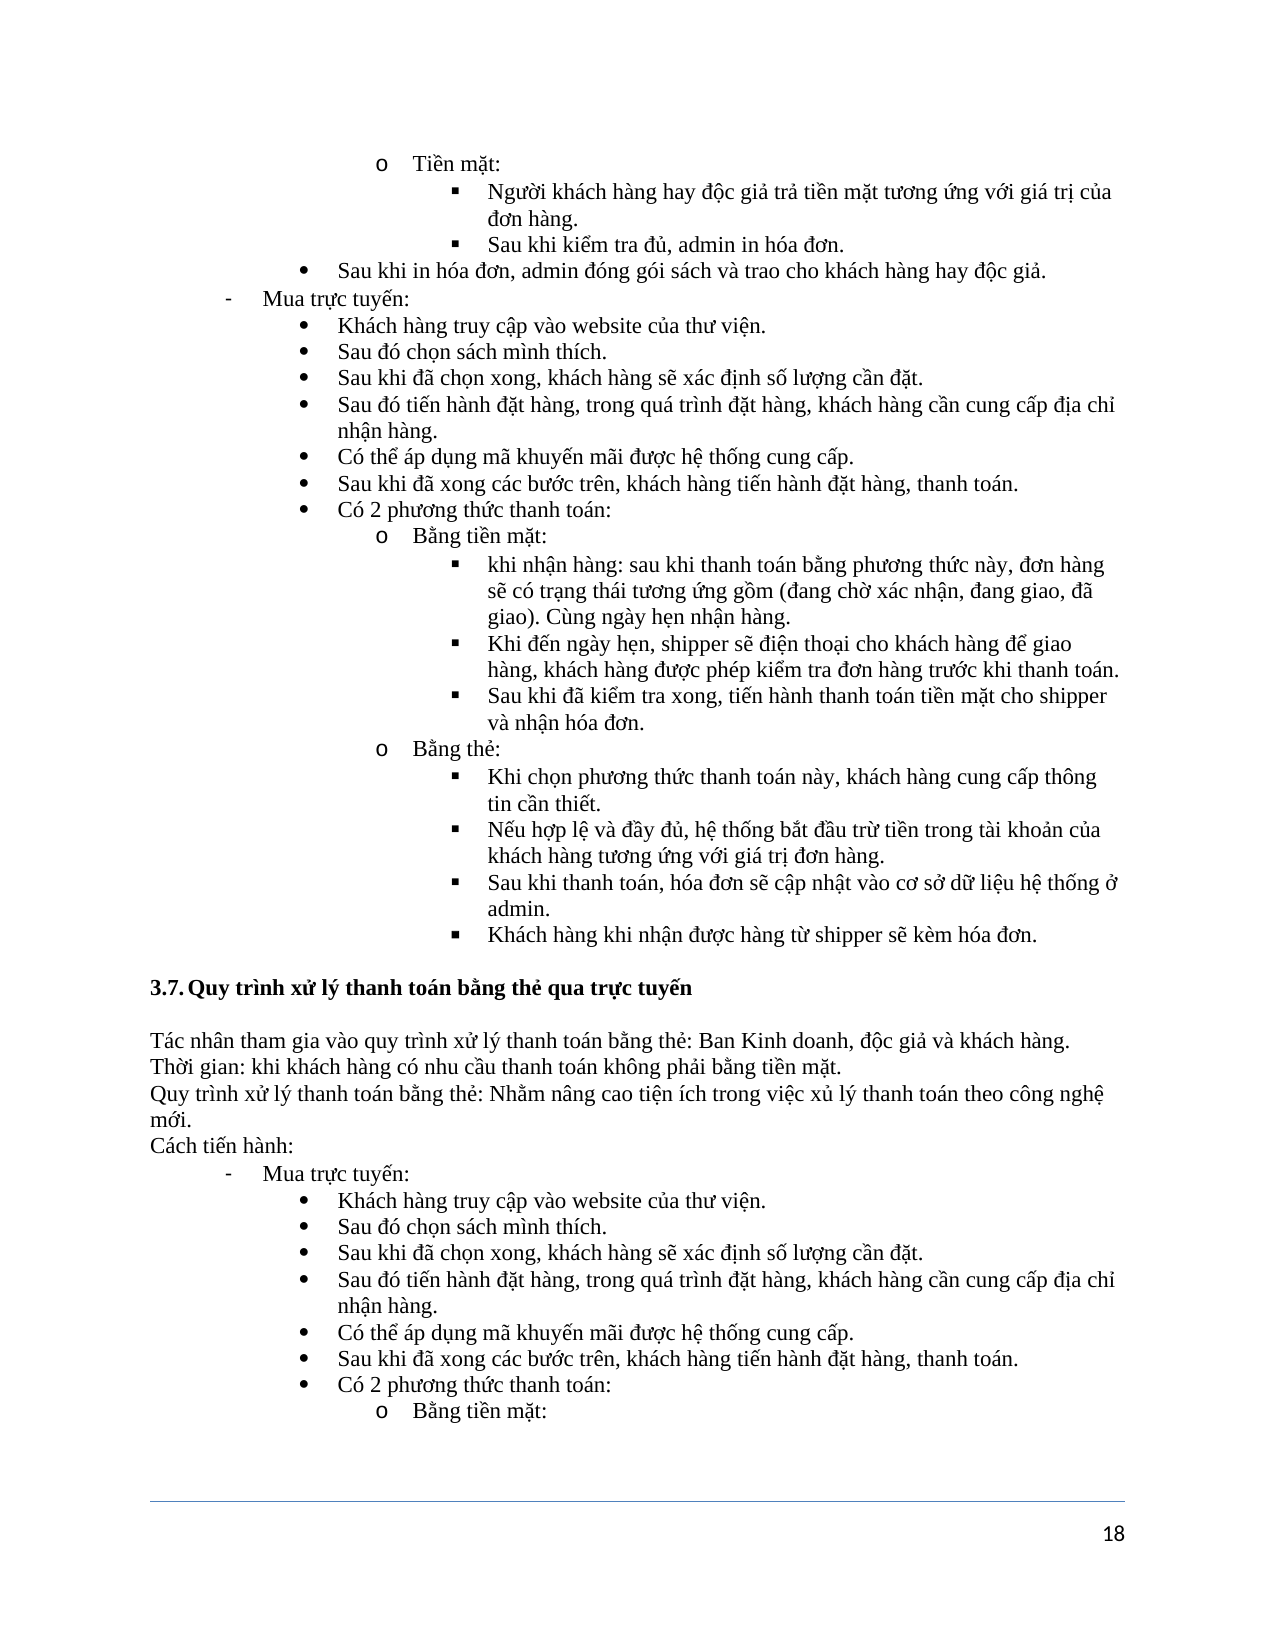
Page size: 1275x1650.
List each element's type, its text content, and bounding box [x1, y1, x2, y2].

list Sau khi đã kiểm tra xong, tiến hành thanh toán tiền mặt cho shipper và nhận hóa đơn. [450, 682, 1125, 735]
list Sau đó chọn sách mình thích. [300, 1213, 1125, 1239]
list Mua trực tuyến: [225, 1159, 1125, 1187]
text Quy trình xử lý thanh toán bằng thẻ: Nhằm nâng cao tiện ích trong việc xủ lý thanh toán theo công nghệ mới. [150, 1080, 1125, 1132]
list Có thể áp dụng mã khuyến mãi được hệ thống cung cấp. [300, 1318, 1125, 1345]
list Khi chọn phương thức thanh toán này, khách hàng cung cấp thông tin cần thiết. [450, 763, 1125, 816]
list Sau khi đã chọn xong, khách hàng sẽ xác định số lượng cần đặt. [300, 364, 1125, 391]
list khi nhận hàng: sau khi thanh toán bằng phương thức này, đơn hàng sẽ có trạng thái tương ứng gồm (đang chờ xác nhận, đang giao, đã giao). Cùng ngày hẹn nhận hàng. [450, 551, 1125, 630]
list Sau khi đã xong các bước trên, khách hàng tiến hành đặt hàng, thanh toán. [300, 470, 1125, 496]
list Có 2 phương thức thanh toán: [300, 496, 1125, 522]
list Bằng tiền mặt: [375, 1398, 1125, 1426]
list Người khách hàng hay độc giả trả tiền mặt tương ứng với giá trị của đơn hàng. [450, 178, 1125, 231]
list Sau khi thanh toán, hóa đơn sẽ cập nhật vào cơ sở dữ liệu hệ thống ở admin. [450, 869, 1125, 922]
list Có thể áp dụng mã khuyến mãi được hệ thống cung cấp. [300, 443, 1125, 470]
text Thời gian: khi khách hàng có nhu cầu thanh toán không phải bằng tiền mặt. [150, 1053, 1125, 1080]
list Có 2 phương thức thanh toán: [300, 1371, 1125, 1398]
list Bằng thẻ: [375, 735, 1125, 763]
text Cách tiến hành: [150, 1132, 1125, 1159]
text Tác nhân tham gia vào quy trình xử lý thanh toán bằng thẻ: Ban Kinh doanh, độc giả và khách hàng. [150, 1027, 1125, 1053]
list Tiền mặt: [375, 150, 1125, 178]
list Sau đó chọn sách mình thích. [300, 338, 1125, 364]
list Khi đến ngày hẹn, shipper sẽ điện thoại cho khách hàng để giao hàng, khách hàng được phép kiểm tra đơn hàng trước khi thanh toán. [450, 630, 1125, 682]
list Sau khi kiểm tra đủ, admin in hóa đơn. [450, 231, 1125, 257]
list Sau khi đã xong các bước trên, khách hàng tiến hành đặt hàng, thanh toán. [300, 1345, 1125, 1371]
list Sau khi in hóa đơn, admin đóng gói sách và trao cho khách hàng hay độc giả. [300, 257, 1125, 284]
list Mua trực tuyến: [225, 284, 1125, 312]
list Nếu hợp lệ và đầy đủ, hệ thống bắt đầu trừ tiền trong tài khoản của khách hàng tương ứng với giá trị đơn hàng. [450, 816, 1125, 869]
list Khách hàng truy cập vào website của thư viện. [300, 1187, 1125, 1213]
list Sau đó tiến hành đặt hàng, trong quá trình đặt hàng, khách hàng cần cung cấp địa chỉ nhận hàng. [300, 391, 1125, 443]
list Khách hàng truy cập vào website của thư viện. [300, 312, 1125, 338]
list Quy trình xử lý thanh toán bằng thẻ qua trực tuyến [150, 974, 1125, 1001]
list Sau đó tiến hành đặt hàng, trong quá trình đặt hàng, khách hàng cần cung cấp địa chỉ nhận hàng. [300, 1266, 1125, 1318]
list Sau khi đã chọn xong, khách hàng sẽ xác định số lượng cần đặt. [300, 1239, 1125, 1266]
list Bằng tiền mặt: [375, 522, 1125, 551]
list Khách hàng khi nhận được hàng từ shipper sẽ kèm hóa đơn. [450, 922, 1125, 948]
